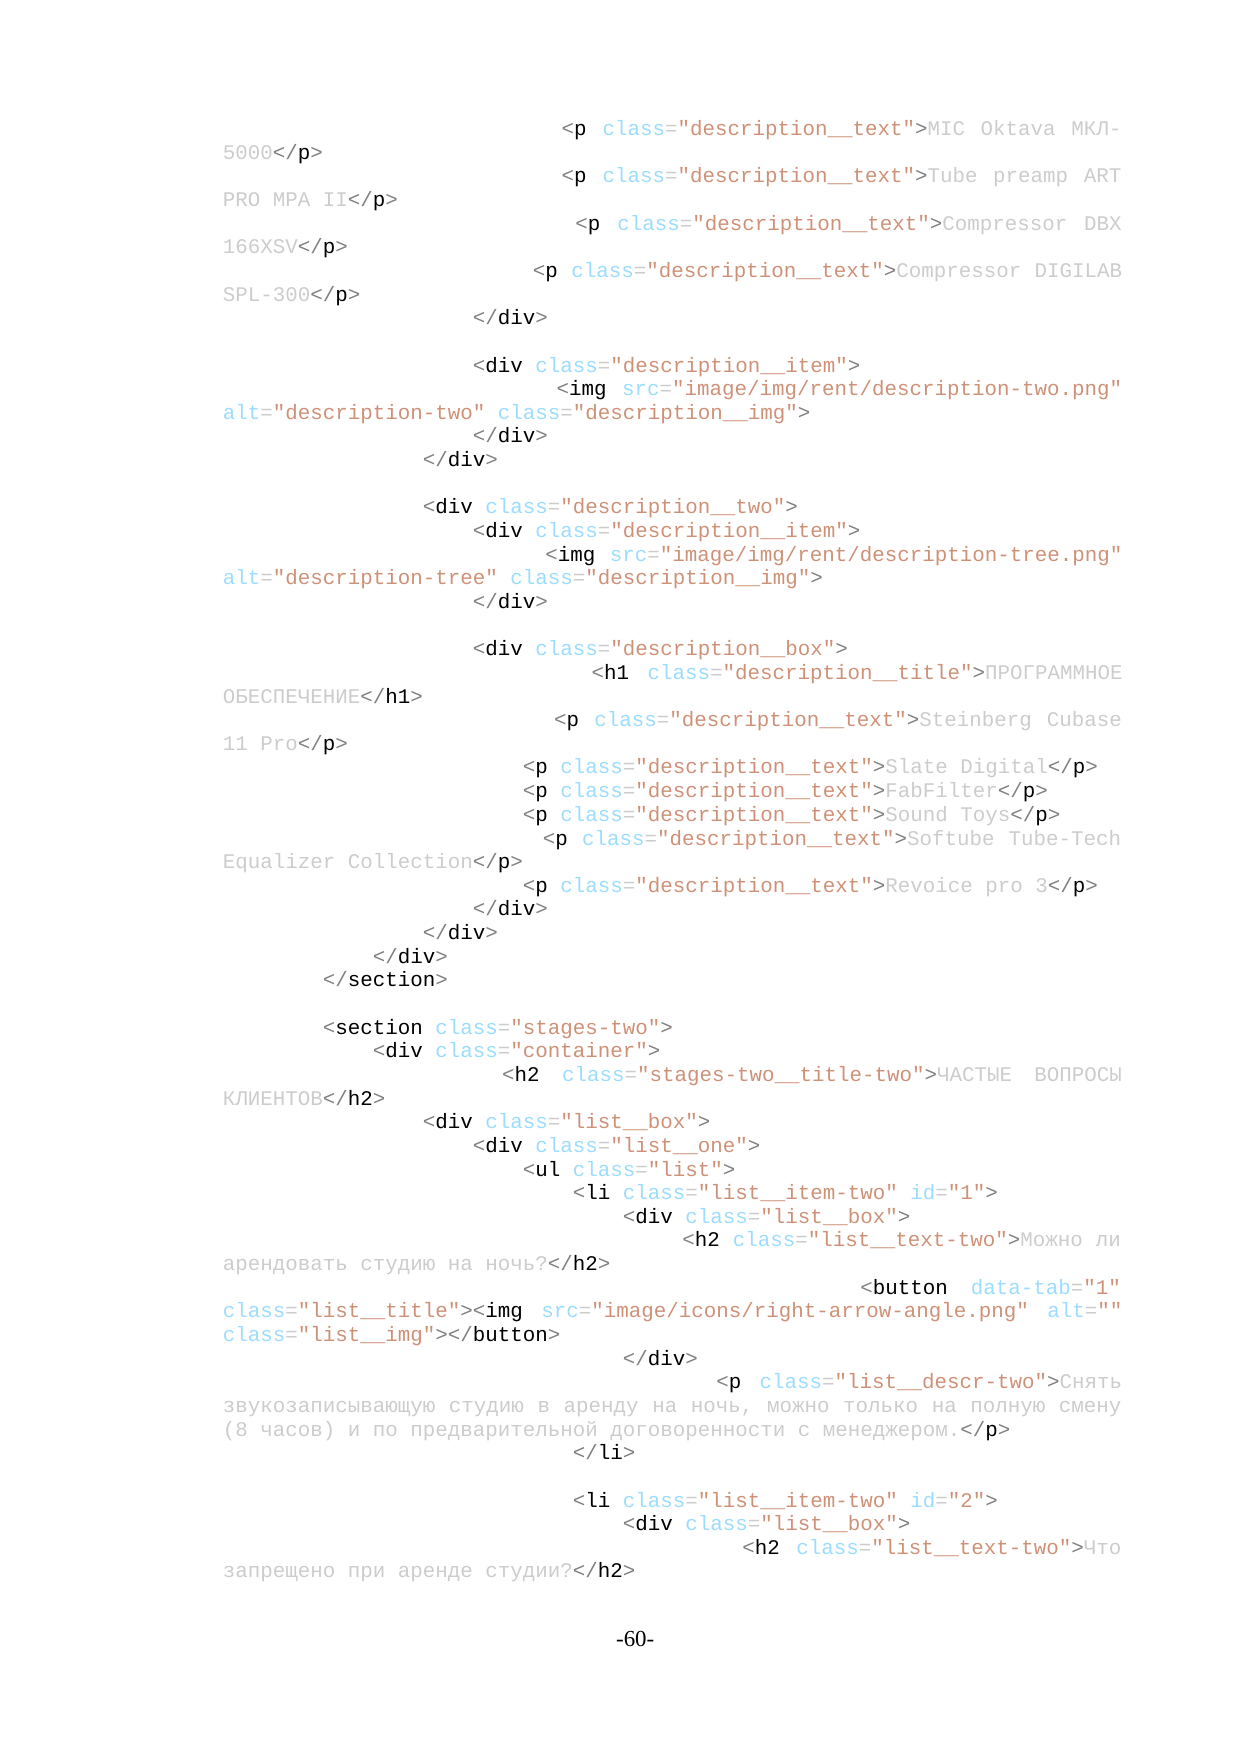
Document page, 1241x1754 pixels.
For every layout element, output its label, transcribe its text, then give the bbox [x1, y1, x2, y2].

text </div> [223, 426, 1122, 449]
text </div> [223, 591, 1122, 615]
text <p class="description__text">Slate Digital</p> [223, 757, 1122, 780]
text <img src="image/img/rent/description-two.png" alt="description-two" class="description__img"> [223, 378, 1122, 426]
text <h1 class="description__title">ПРОГРАММНОЕ ОБЕСПЕЧЕНИЕ</h1> [223, 662, 1122, 709]
text </section> [223, 969, 1122, 993]
text <div class="list__box"> [223, 1111, 1122, 1135]
text <li class="list__item-two" id="1"> [223, 1182, 1122, 1206]
text <ul class="list"> [223, 1158, 1122, 1182]
text <p class="description__text">Compressor DBX 166XSV</p> [223, 213, 1122, 260]
text <h2 class="stages-two__title-two">ЧАСТЫЕ ВОПРОСЫ КЛИЕНТОВ</h2> [223, 1064, 1122, 1111]
text </li> [223, 1442, 1122, 1466]
text <p class="description__text">FabFilter</p> [223, 780, 1122, 804]
text </div> [223, 1348, 1122, 1371]
text <div class="container"> [223, 1040, 1122, 1064]
text <div class="list__one"> [223, 1135, 1122, 1158]
text </div> [223, 307, 1122, 331]
text </div> [223, 922, 1122, 946]
text <p class="description__text">Softube Tube-Tech Equalizer Collection</p> [223, 827, 1122, 875]
text <div class="list__box"> [223, 1206, 1122, 1229]
text <button data-tab="1" class="list__title"><img src="image/icons/right-arrow-angle.png" alt="" class="list__img"></button> [223, 1277, 1122, 1348]
text <div class="description__box"> [223, 638, 1122, 662]
text </div> [223, 898, 1122, 922]
text <h2 class="list__text-two">Можно ли арендовать студию на ночь?</h2> [223, 1229, 1122, 1277]
text <li class="list__item-two" id="2"> [223, 1489, 1122, 1513]
text <div class="description__item"> [223, 520, 1122, 544]
text <div class="list__box"> [223, 1513, 1122, 1537]
text <div class="description__two"> [223, 496, 1122, 520]
text <img src="image/img/rent/description-tree.png" alt="description-tree" class="description__img"> [223, 544, 1122, 591]
text <p class="list__descr-two">Снять звукозаписывающую студию в аренду на ночь, можно только на полную смену (8 часов) и по предварительной договоренности с менеджером.</p> [223, 1371, 1122, 1442]
text <p class="description__text">MIC Oktava МКЛ-5000</p> [223, 118, 1122, 165]
text <p class="description__text">Sound Toys</p> [223, 804, 1122, 827]
text </div> [223, 449, 1122, 473]
text <p class="description__text">Compressor DIGILAB SPL-300</p> [223, 260, 1122, 307]
text <div class="description__item"> [223, 354, 1122, 378]
text <p class="description__text">Revoice pro 3</p> [223, 875, 1122, 898]
text <h2 class="list__text-two">Что запрещено при аренде студии?</h2> [223, 1537, 1122, 1584]
text <section class="stages-two"> [223, 1017, 1122, 1040]
text </div> [223, 946, 1122, 969]
text <p class="description__text">Steinberg Cubase 11 Pro</p> [223, 709, 1122, 757]
text <p class="description__text">Tube preamp ART PRO MPA II</p> [223, 165, 1122, 213]
